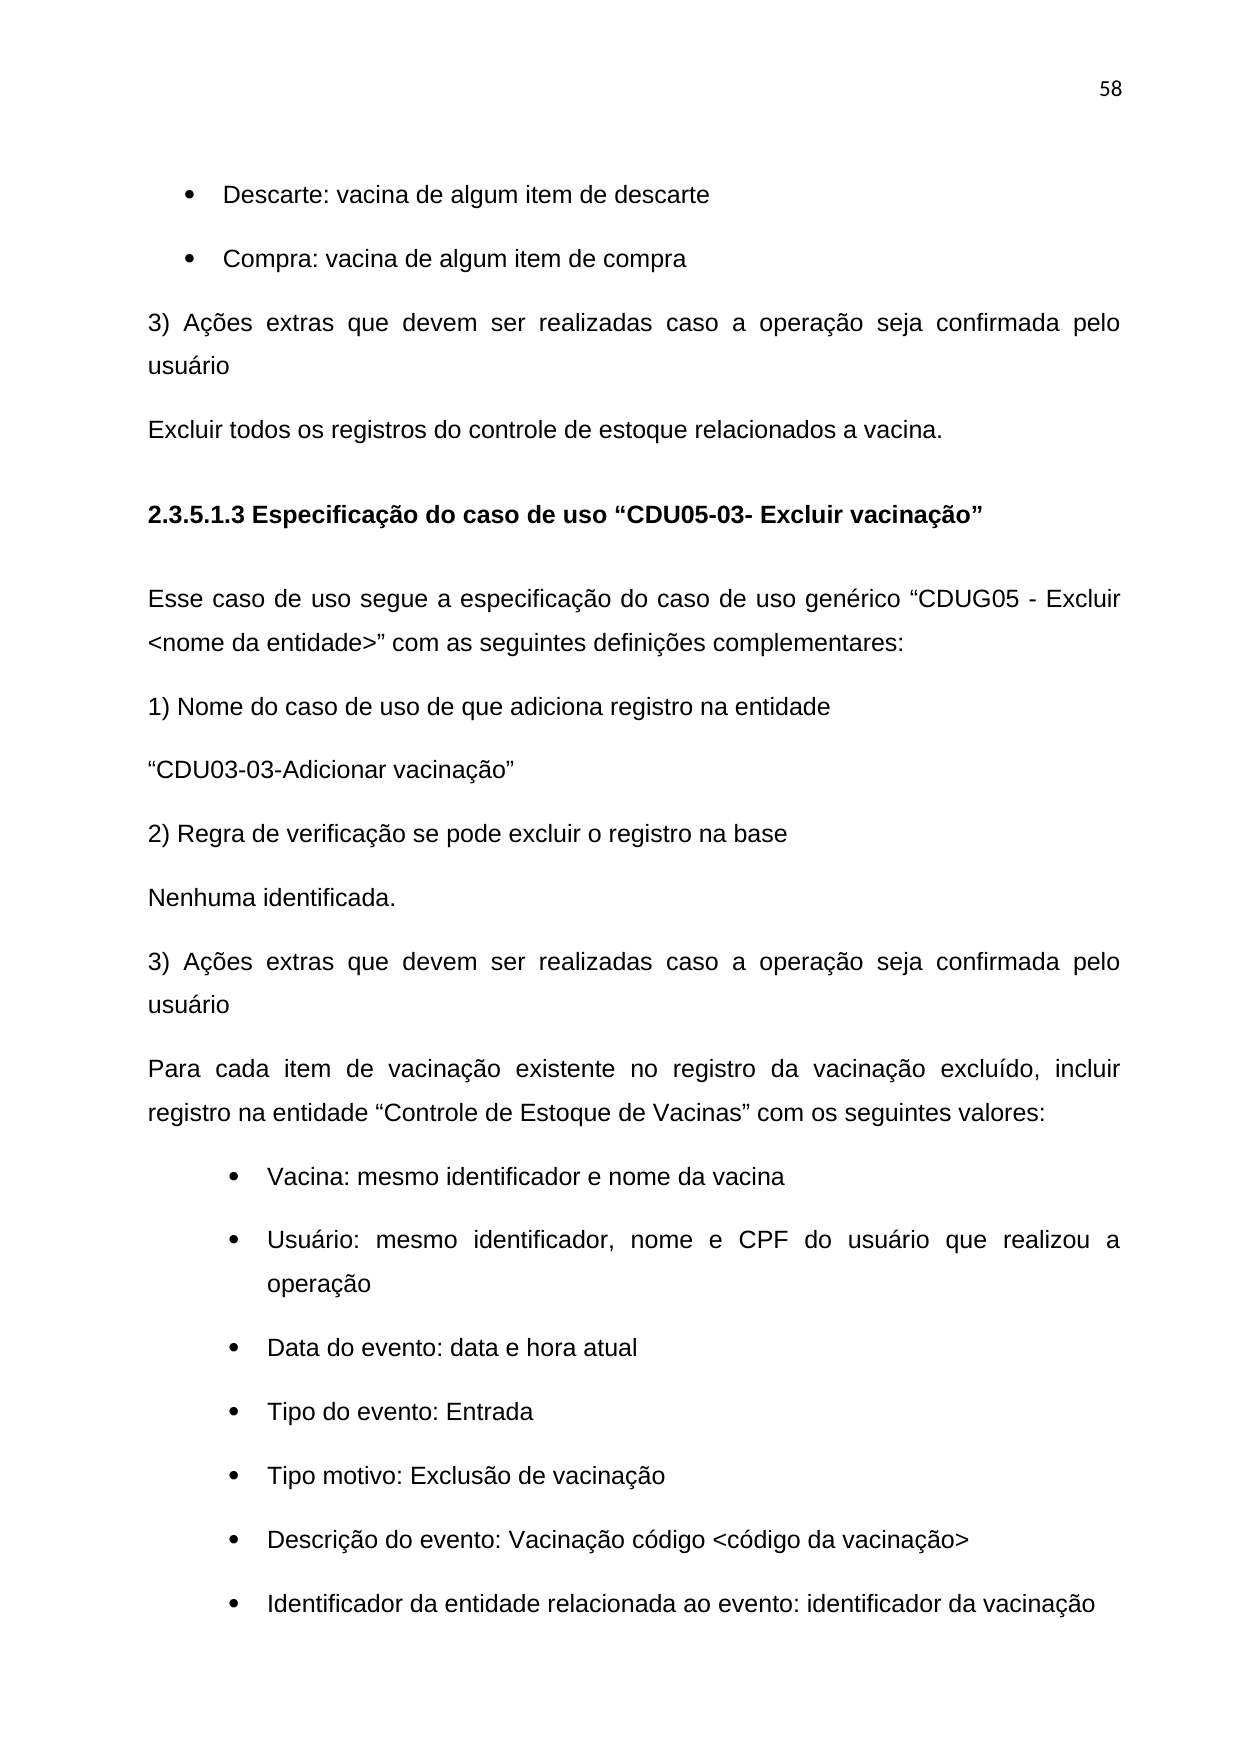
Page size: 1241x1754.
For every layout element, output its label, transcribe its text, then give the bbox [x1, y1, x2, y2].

list Identificador da entidade relacionada ao evento: identificador da vacinação [229, 1589, 1122, 1618]
list Vacina: mesmo identificador e nome da vacina [229, 1161, 1122, 1190]
list Usuário: mesmo identificador, nome e CPF do usuário que realizou a operação [229, 1226, 1122, 1297]
text Para cada item de vacinação existente no registro da vacinação excluído, incluir registro na entidade “Controle de Estoque de Vacinas” com os seguintes valores: [148, 1054, 1122, 1126]
text “CDU03-03-Adicionar vacinação” [148, 755, 1122, 784]
text Esse caso de uso segue a especificação do caso de uso genérico “CDUG05 - Excluir <nome da entidade>” com as seguintes definições complementares: [148, 584, 1122, 656]
text Excluir todos os registros do controle de estoque relacionados a vacina. [148, 415, 1122, 443]
list Compra: vacina de algum item de compra [185, 244, 1122, 272]
text 1) Nome do caso de uso de que adiciona registro na entidade [148, 691, 1122, 720]
text Nenhuma identificada. [148, 883, 1122, 912]
text 3) Ações extras que devem ser realizadas caso a operação seja confirmada pelo usuário [148, 308, 1122, 379]
text 2.3.5.1.3 Especificação do caso de uso “CDU05-03- Excluir vacinação” [148, 499, 1122, 528]
text 2) Regra de verificação se pode excluir o registro na base [148, 819, 1122, 848]
list Tipo do evento: Entrada [229, 1397, 1122, 1426]
text 3) Ações extras que devem ser realizadas caso a operação seja confirmada pelo usuário [148, 947, 1122, 1019]
list Descarte: vacina de algum item de descarte [185, 179, 1122, 208]
list Tipo motivo: Exclusão de vacinação [229, 1461, 1122, 1490]
list Data do evento: data e hora atual [229, 1333, 1122, 1362]
list Descrição do evento: Vacinação código <código da vacinação> [229, 1525, 1122, 1554]
